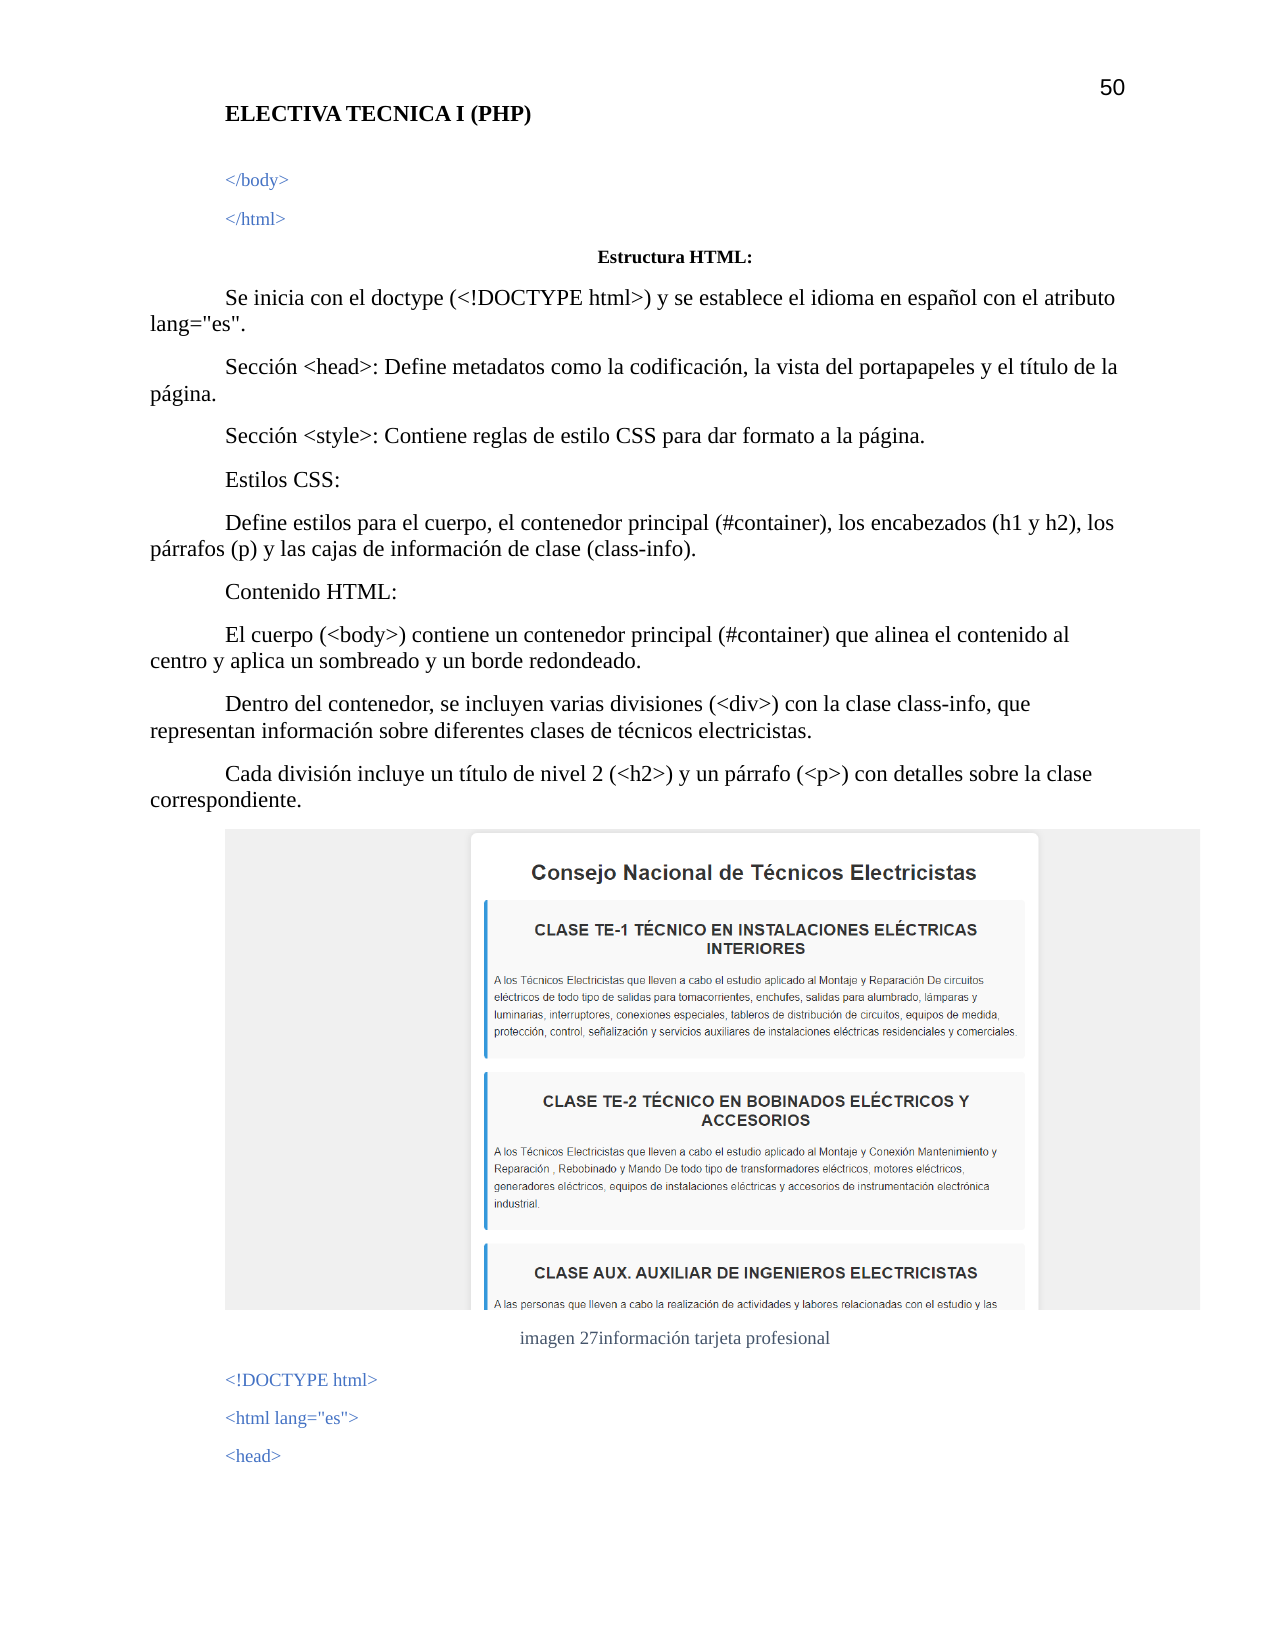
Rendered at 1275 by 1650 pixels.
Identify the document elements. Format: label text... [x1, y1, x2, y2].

text Sección <head>: Define metadatos como la codificación, la vista del portapapeles y el título de la página. [150, 353, 1125, 406]
text Estilos CSS: [150, 466, 1125, 492]
text <head> [150, 1445, 1125, 1467]
text Estructura HTML: [150, 246, 1125, 267]
text Contenido HTML: [150, 578, 1125, 604]
text Sección <style>: Contiene reglas de estilo CSS para dar formato a la página. [150, 423, 1125, 449]
text Dentro del contenedor, se incluyen varias divisiones (<div>) con la clase class-info, que representan información sobre diferentes clases de técnicos electricistas. [150, 690, 1125, 743]
text imagen 27información tarjeta profesional [150, 1327, 1125, 1348]
text </body> [150, 169, 1125, 191]
text Se inicia con el doctype (<!DOCTYPE html>) y se establece el idioma en español con el atributo lang="es". [150, 284, 1125, 337]
text <html lang="es"> [150, 1407, 1125, 1429]
text </html> [150, 207, 1125, 229]
picture [225, 829, 1200, 1310]
text El cuerpo (<body>) contiene un contenedor principal (#container) que alinea el contenido al centro y aplica un sombreado y un borde redondeado. [150, 621, 1125, 674]
text <!DOCTYPE html> [150, 1369, 1125, 1391]
text Cada división incluye un título de nivel 2 (<h2>) y un párrafo (<p>) con detalles sobre la clase correspondiente. [150, 760, 1125, 812]
text Define estilos para el cuerpo, el contenedor principal (#container), los encabezados (h1 y h2), los párrafos (p) y las cajas de información de clase (class-info). [150, 509, 1125, 561]
